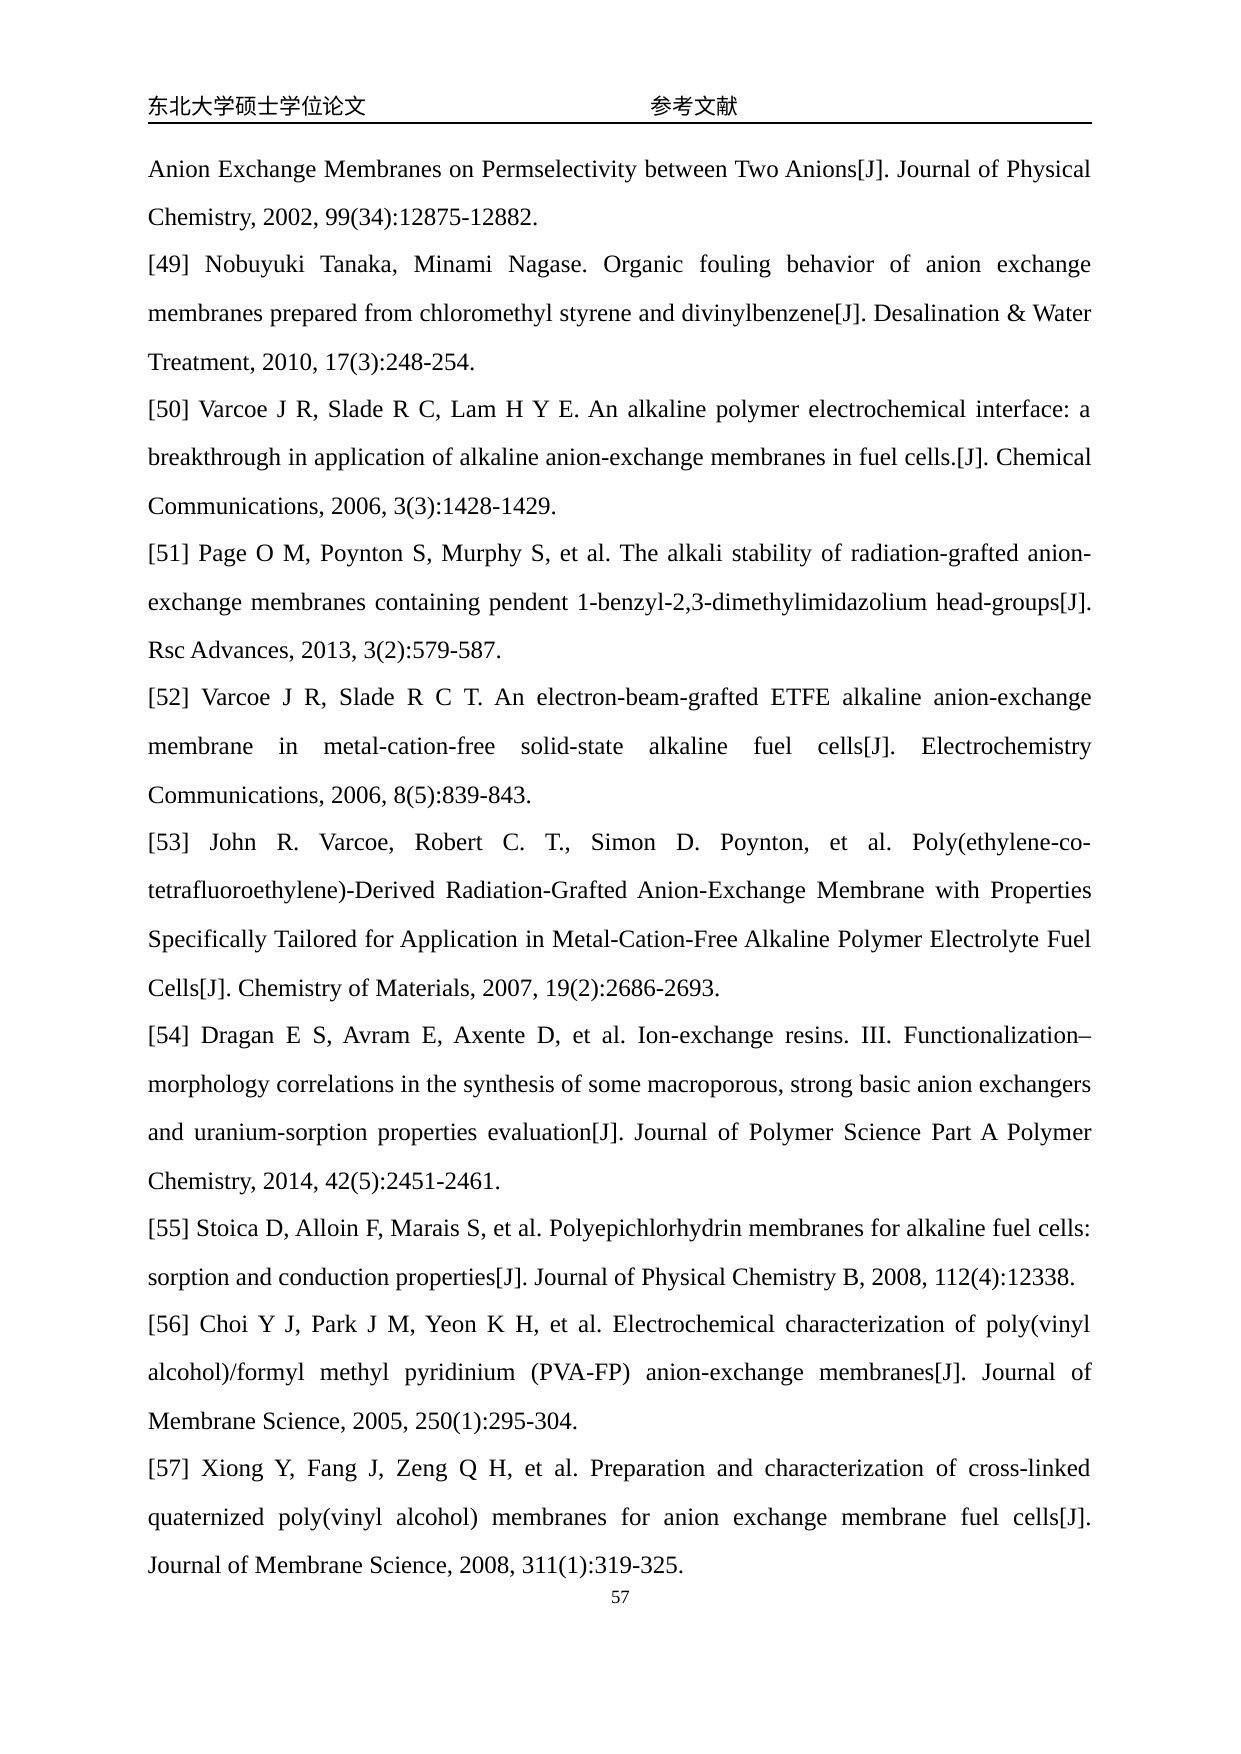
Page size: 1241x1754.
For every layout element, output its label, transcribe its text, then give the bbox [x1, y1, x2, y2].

text [55] Stoica D, Alloin F, Marais S, et al. Polyepichlorhydrin membranes for alkaline fuel cells: sorption and conduction properties[J]. Journal of Physical Chemistry B, 2008, 112(4):12338. [148, 1211, 1092, 1292]
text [148, 152, 1092, 233]
text [51] Page O M, Poynton S, Murphy S, et al. The alkali stability of radiation-grafted anion-exchange membranes containing pendent 1-benzyl-2,3-dimethylimidazolium head-groups[J]. Rsc Advances, 2013, 3(2):579-587. [148, 536, 1092, 666]
text [52] Varcoe J R, Slade R C T. An electron-beam-grafted ETFE alkaline anion-exchange membrane in metal-cation-free solid-state alkaline fuel cells[J]. Electrochemistry Communications, 2006, 8(5):839-843. [148, 681, 1092, 811]
text [49] Nobuyuki Tanaka, Minami Nagase. Organic fouling behavior of anion exchange membranes prepared from chloromethyl styrene and divinylbenzene[J]. Desalination & Water Treatment, 2010, 17(3):248-254. [148, 247, 1092, 377]
text [57] Xiong Y, Fang J, Zeng Q H, et al. Preparation and characterization of cross-linked quaternized poly(vinyl alcohol) membranes for anion exchange membrane fuel cells[J]. Journal of Membrane Science, 2008, 311(1):319-325. [148, 1451, 1092, 1581]
text [50] Varcoe J R, Slade R C, Lam H Y E. An alkaline polymer electrochemical interface: a breakthrough in application of alkaline anion-exchange membranes in fuel cells.[J]. Chemical Communications, 2006, 3(3):1428-1429. [148, 392, 1092, 522]
text [56] Choi Y J, Park J M, Yeon K H, et al. Electrochemical characterization of poly(vinyl alcohol)/formyl methyl pyridinium (PVA-FP) anion-exchange membranes[J]. Journal of Membrane Science, 2005, 250(1):295-304. [148, 1307, 1092, 1437]
text [54] Dragan E S, Avram E, Axente D, et al. Ion‐exchange resins. III. Functionalization–morphology correlations in the synthesis of some macroporous, strong basic anion exchangers and uranium‐sorption properties evaluation[J]. Journal of Polymer Science Part A Polymer Chemistry, 2014, 42(5):2451-2461. [148, 1018, 1092, 1197]
text [53] John R. Varcoe, Robert C. T., Simon D. Poynton, et al. Poly(ethylene-co-tetrafluoroethylene)-Derived Radiation-Grafted Anion-Exchange Membrane with Properties Specifically Tailored for Application in Metal-Cation-Free Alkaline Polymer Electrolyte Fuel Cells[J]. Chemistry of Materials, 2007, 19(2):2686-2693. [148, 825, 1092, 1004]
